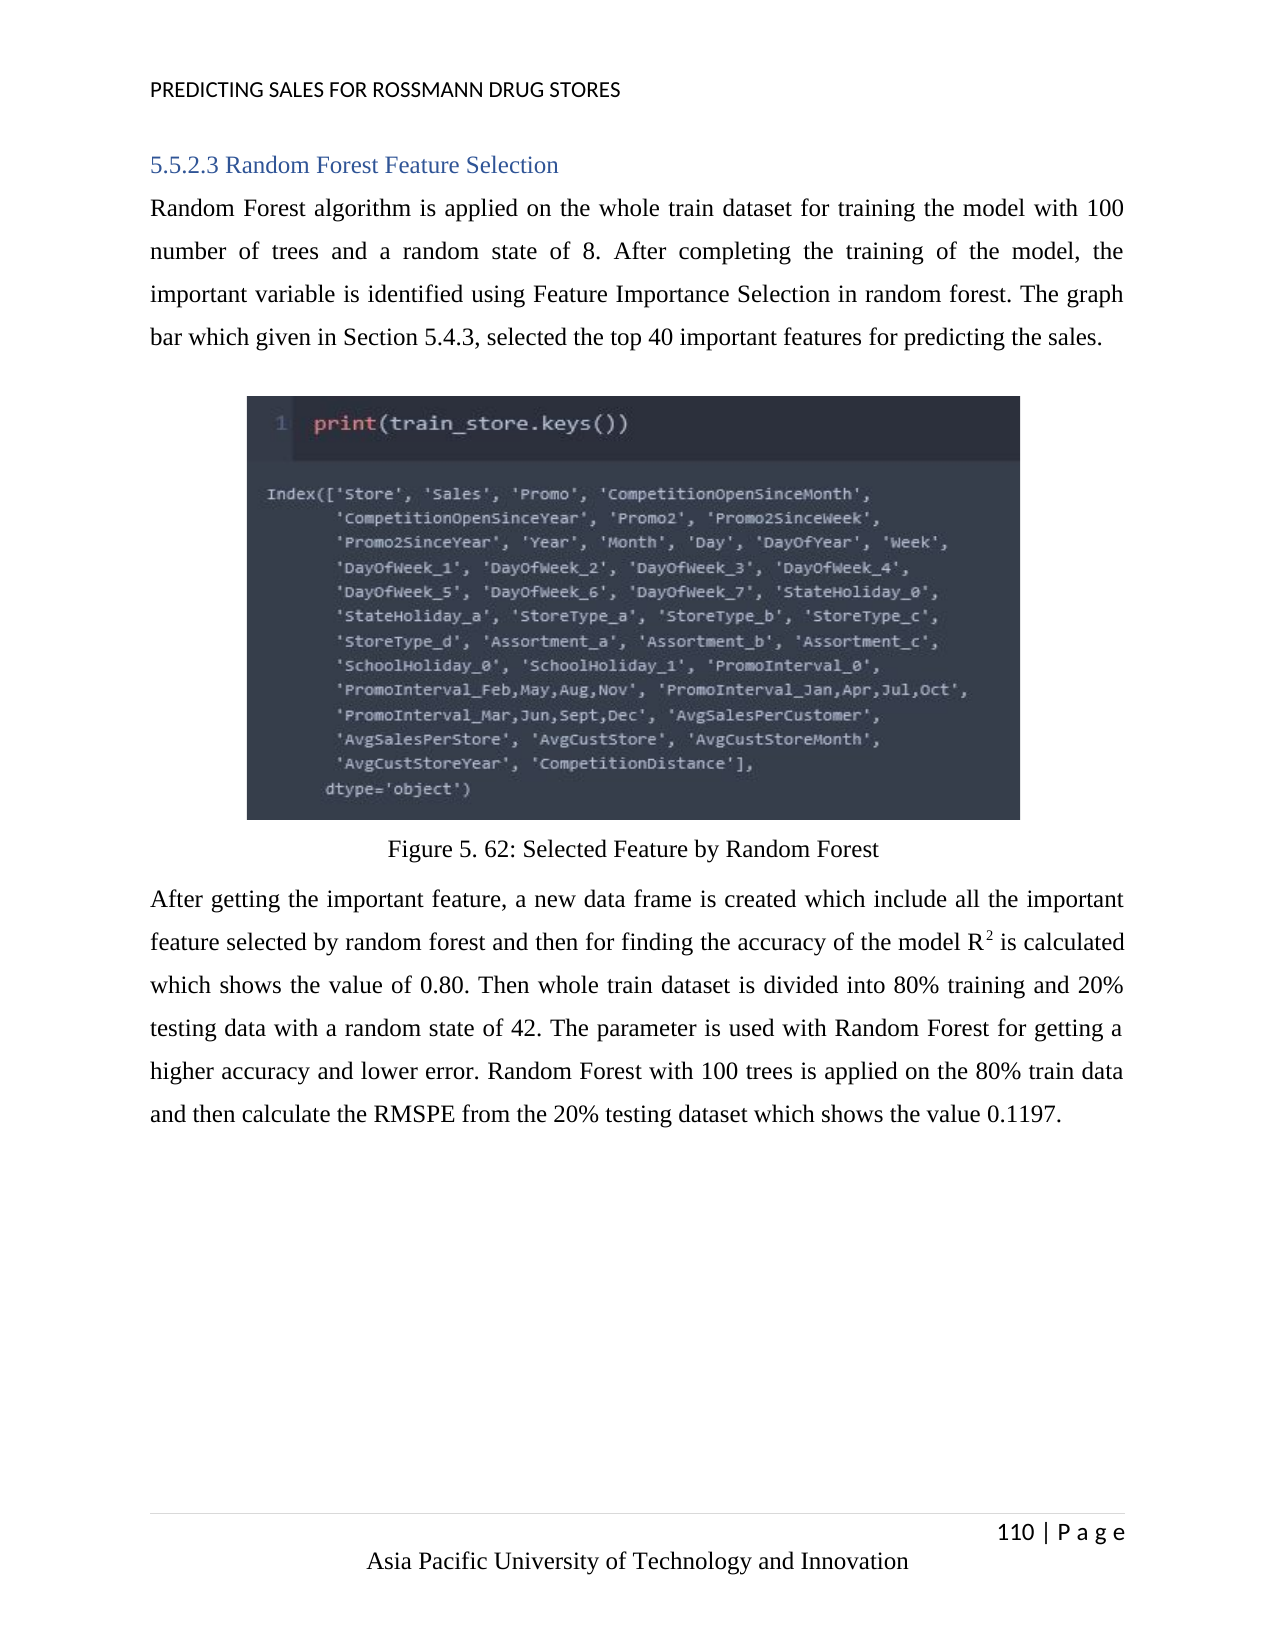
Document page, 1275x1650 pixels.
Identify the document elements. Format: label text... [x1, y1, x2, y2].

text Random Forest algorithm is applied on the whole train dataset for training the model with 100 number of trees and a random state of 8. After completing the training of the model, the important variable is identified using Feature Importance Selection in random forest. The graph bar which given in Section 5.4.3, selected the top 40 important features for predicting the sales. [150, 193, 1125, 351]
subtitle 5.5.2.3 Random Forest Feature Selection [150, 150, 1125, 179]
picture [246, 396, 1021, 820]
text Figure 5. 62: Selected Feature by Random Forest [150, 834, 1125, 863]
text After getting the important feature, a new data frame is created which include all the important feature selected by random forest and then for finding the accuracy of the model R2 is calculated which shows the value of 0.80. Then whole train dataset is divided into 80% training and 20% testing data with a random state of 42. The parameter is used with Random Forest for getting a higher accuracy and lower error. Random Forest with 100 trees is applied on the 80% train data and then calculate the RMSPE from the 20% testing dataset which shows the value 0.1197. [150, 884, 1125, 1128]
